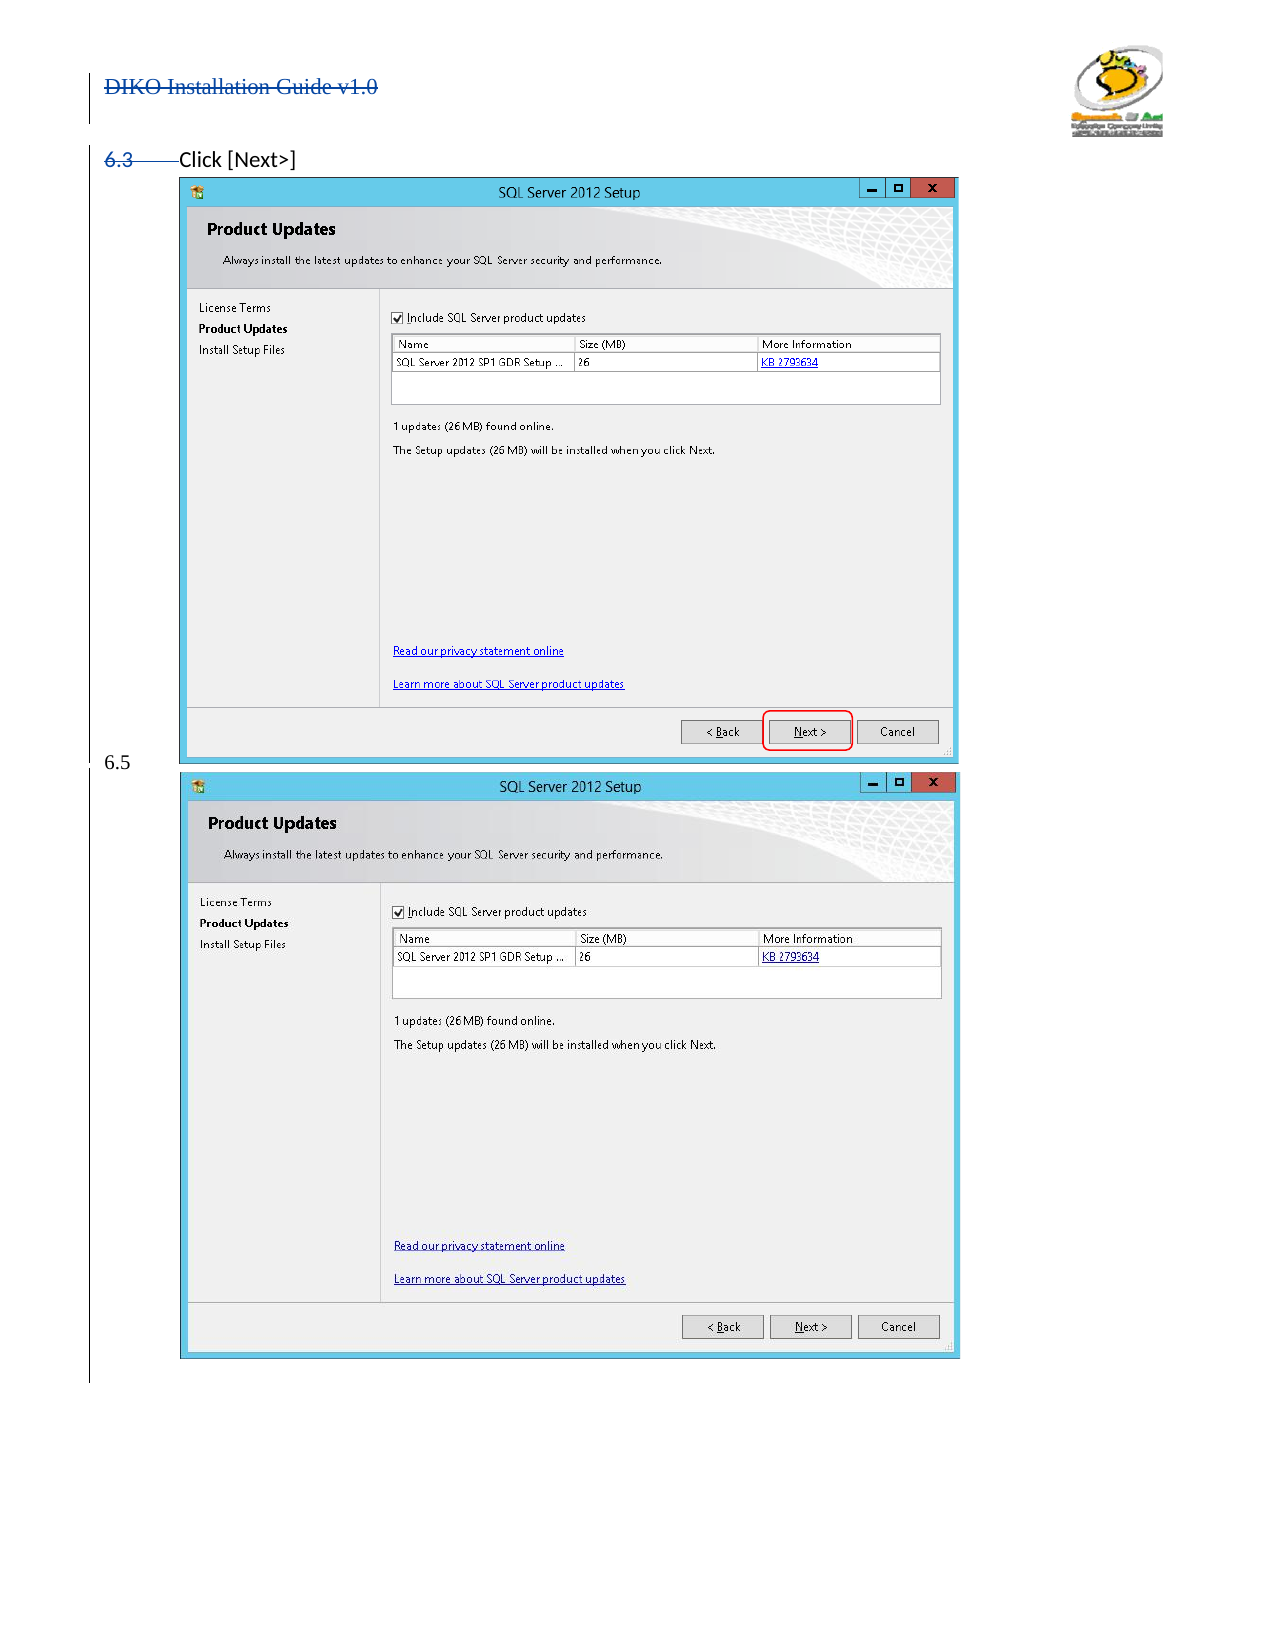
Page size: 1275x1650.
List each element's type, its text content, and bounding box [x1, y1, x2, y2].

picture [180, 772, 960, 1359]
subtitle Click [Next>] [104, 145, 1125, 763]
picture [1068, 42, 1163, 137]
